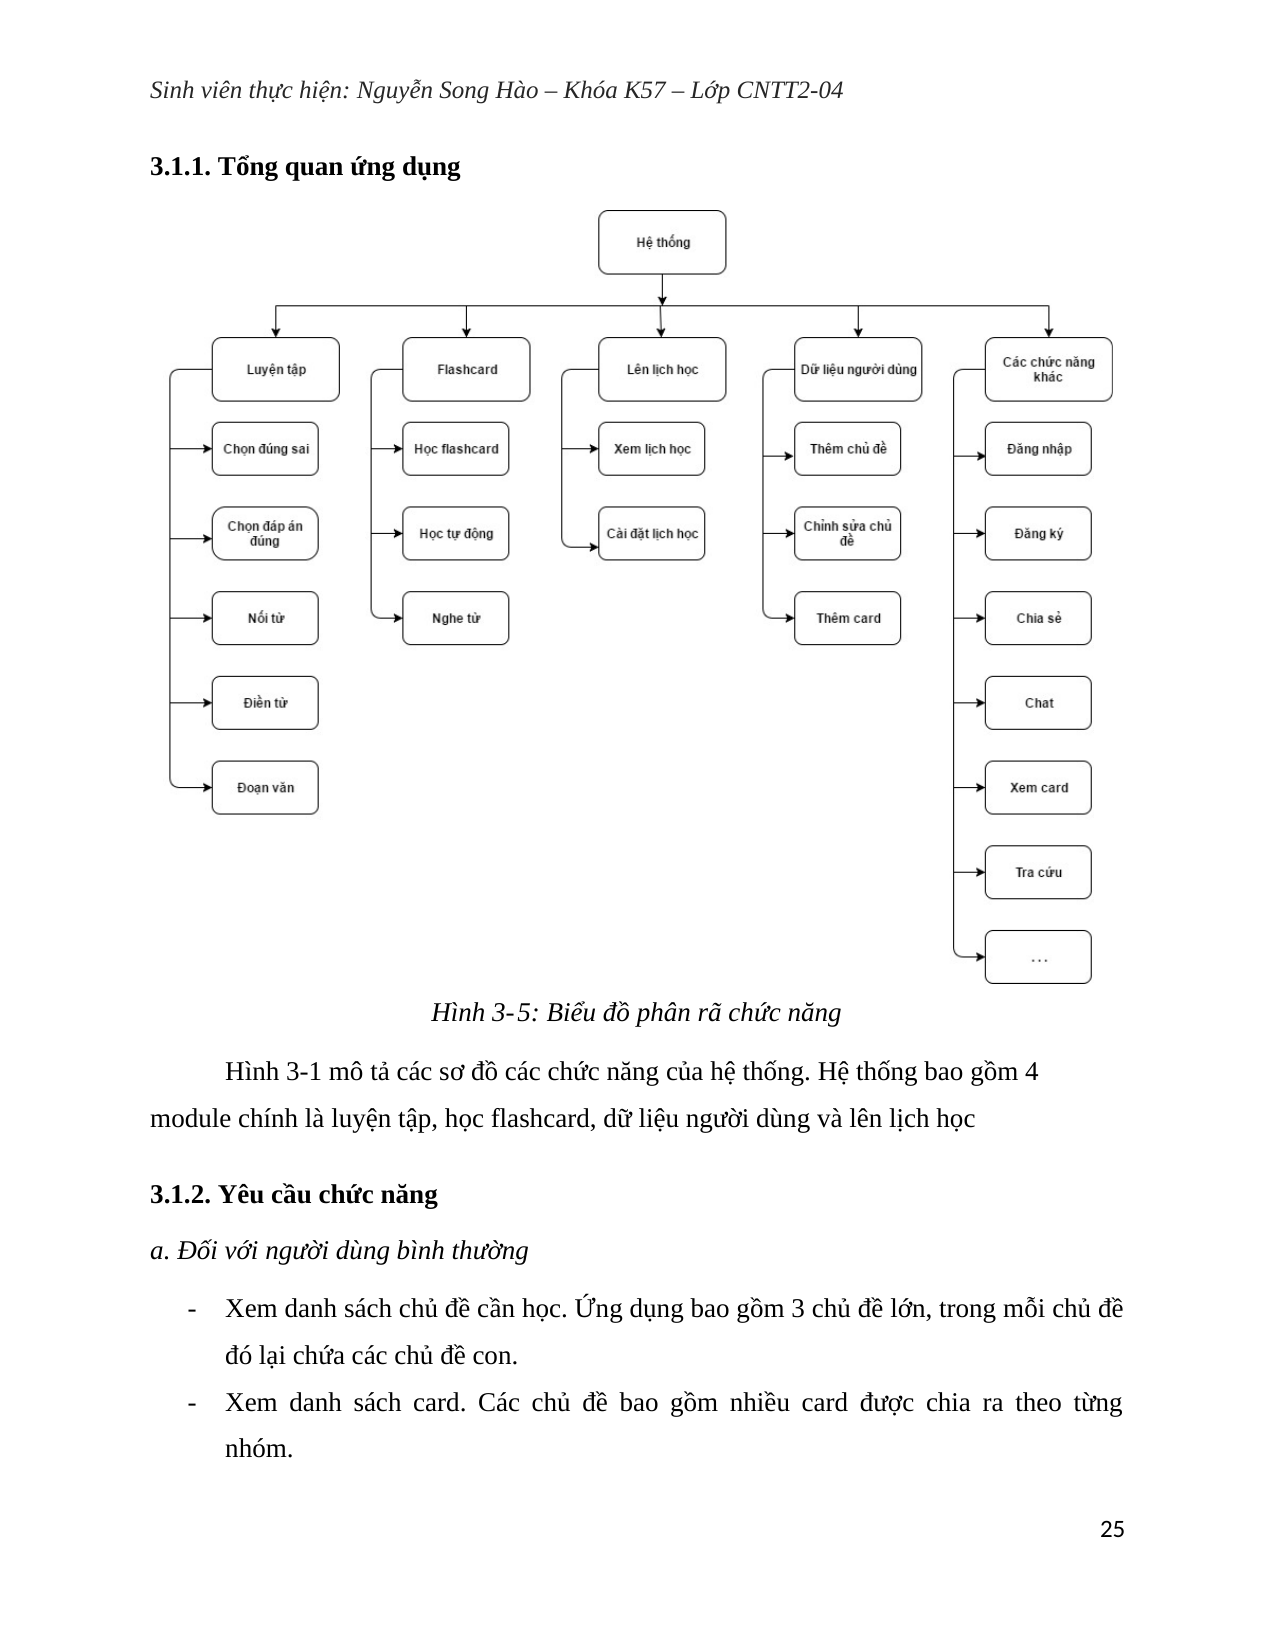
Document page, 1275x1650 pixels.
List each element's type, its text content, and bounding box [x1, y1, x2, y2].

subtitle Đối với người dùng bình thường [150, 1238, 1125, 1269]
subtitle Yêu cầu chức năng [150, 1178, 1125, 1209]
list Xem danh sách chủ đề cần học. Ứng dụng bao gồm 3 chủ đề lớn, trong mỗi chủ đề đó lại chứa các chủ đề con. [187, 1297, 1125, 1374]
text Hình 3-1 mô tả các sơ đồ các chức năng của hệ thống. Hệ thống bao gồm 4 module chính là luyện tập, học flashcard, dữ liệu người dùng và lên lịch học [150, 1055, 1125, 1133]
list Xem danh sách card. Các chủ đề bao gồm nhiều card được chia ra theo từng nhóm. [187, 1390, 1125, 1468]
subtitle Tổng quan ứng dụng [150, 150, 1125, 181]
picture [162, 210, 1113, 984]
